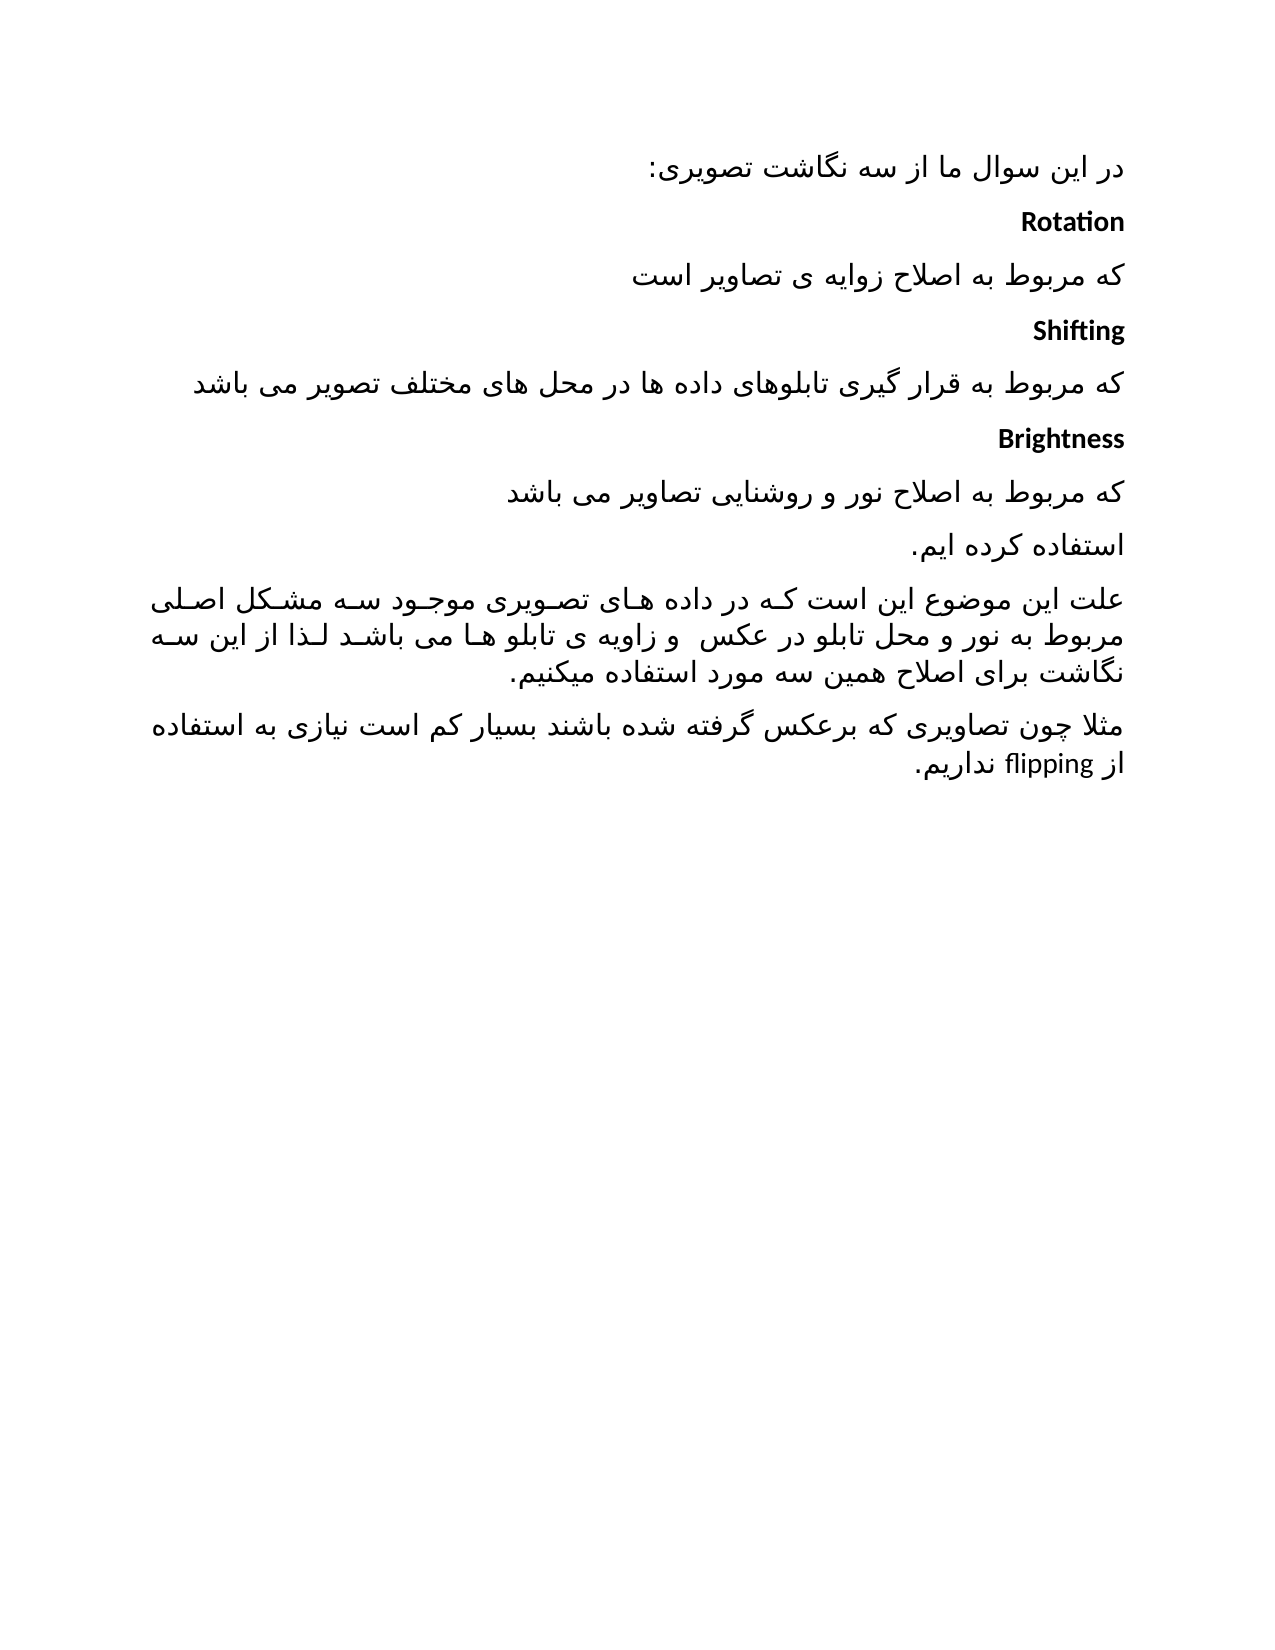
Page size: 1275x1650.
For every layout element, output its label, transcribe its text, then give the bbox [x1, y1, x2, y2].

text که مربوط به قرار گیری تابلوهای داده ها در محل های مختلف تصویر می باشد [150, 367, 1125, 401]
text که مربوط به اصلاح نور و روشنایی تصاویر می باشد [150, 475, 1125, 509]
text در این سوال ما از سه نگاشت تصویری: [150, 150, 1125, 184]
text Shifting [150, 312, 1125, 347]
text Rotation [150, 203, 1125, 239]
text استفاده کرده ایم. [150, 529, 1125, 563]
text مثلا چون تصاویری که برعکس گرفته شده باشند بسیار کم است نیازی به استفاده از flipping نداریم. [150, 709, 1125, 781]
text علت این موضوع این است که در داده های تصویری موجود سه مشکل اصلی مربوط به نور و محل تابلو در عکس و زاویه ی تابلو ها می باشد لذا از این سه نگاشت برای اصلاح همین سه مورد استفاده میکنیم. [150, 582, 1125, 689]
text که مربوط به اصلاح زوایه ی تصاویر است [150, 258, 1125, 292]
text Brightness [150, 420, 1125, 456]
